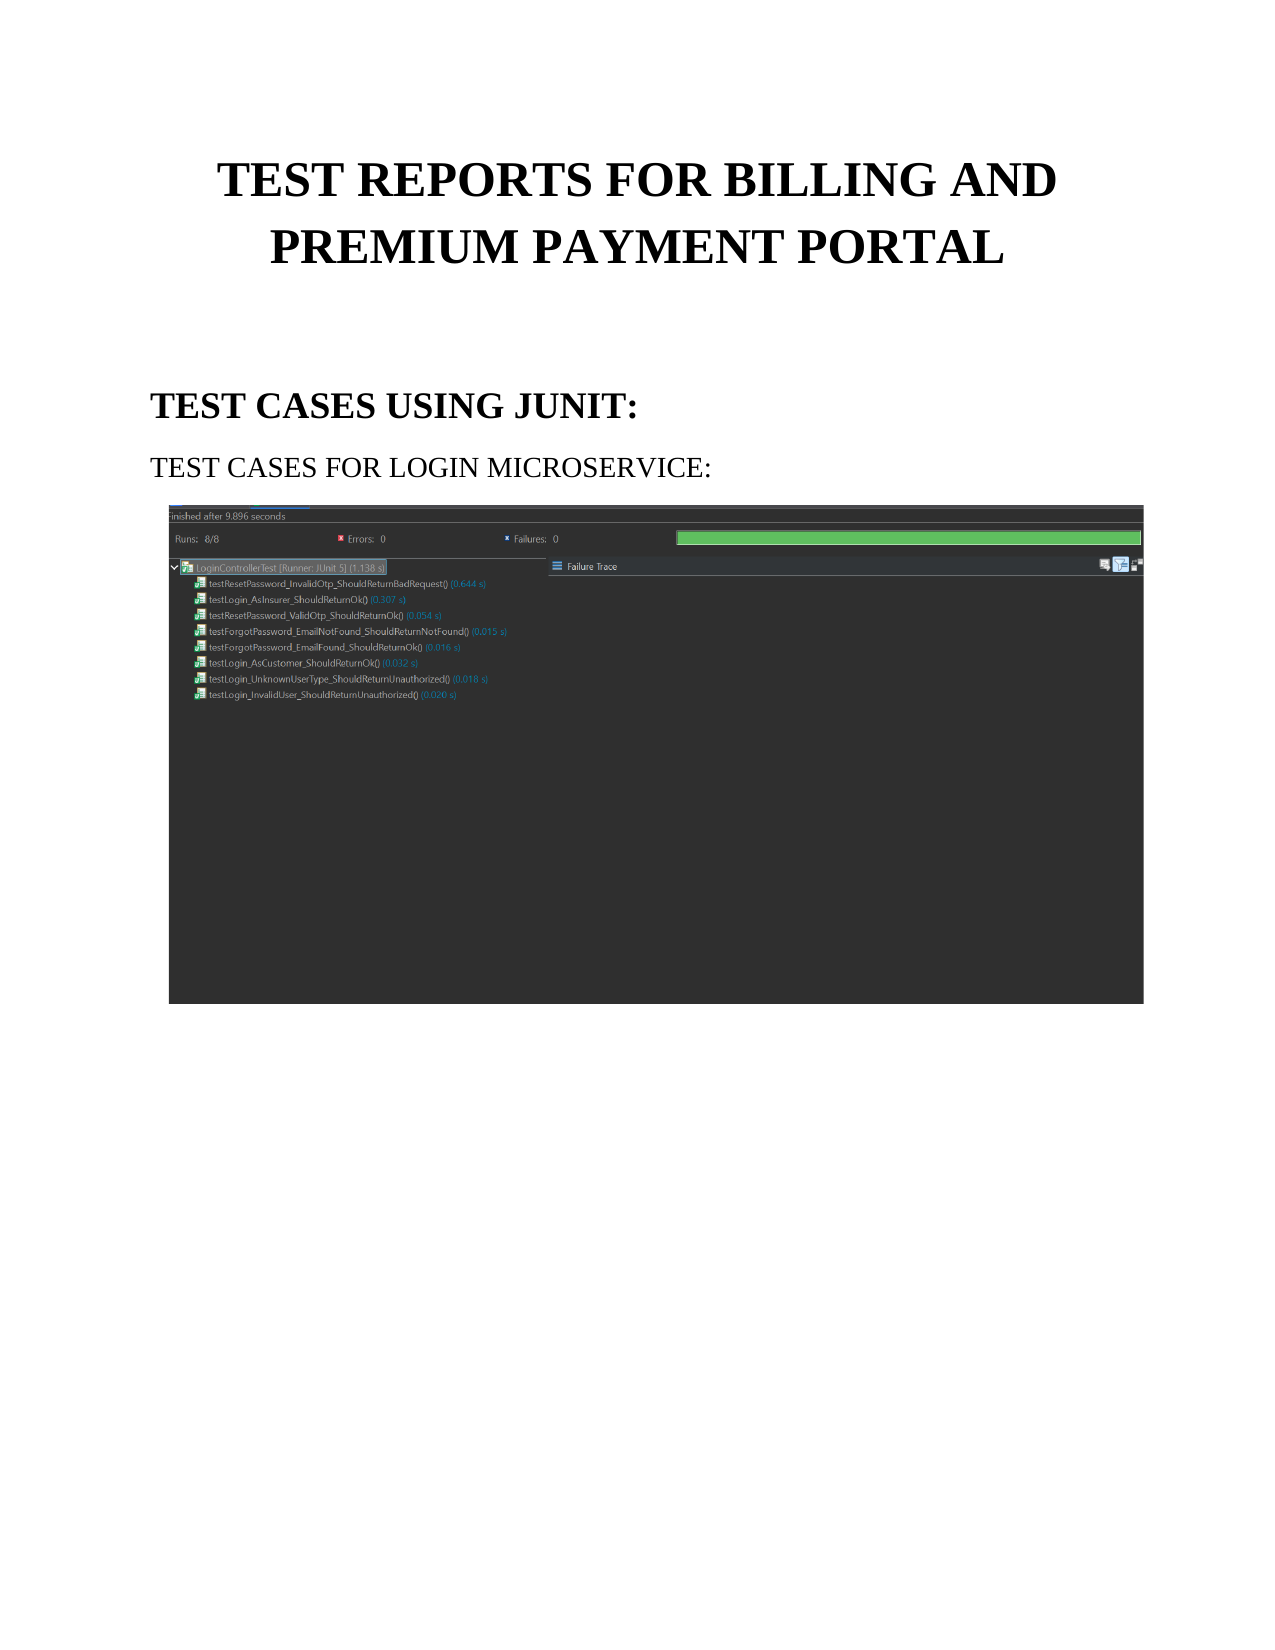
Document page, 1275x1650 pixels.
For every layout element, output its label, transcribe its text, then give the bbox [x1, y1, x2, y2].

text TEST REPORTS FOR BILLING AND PREMIUM PAYMENT PORTAL [150, 150, 1125, 274]
text TEST CASES USING JUNIT: [150, 383, 1125, 426]
text TEST CASES FOR LOGIN MICROSERVICE: [150, 450, 1125, 483]
